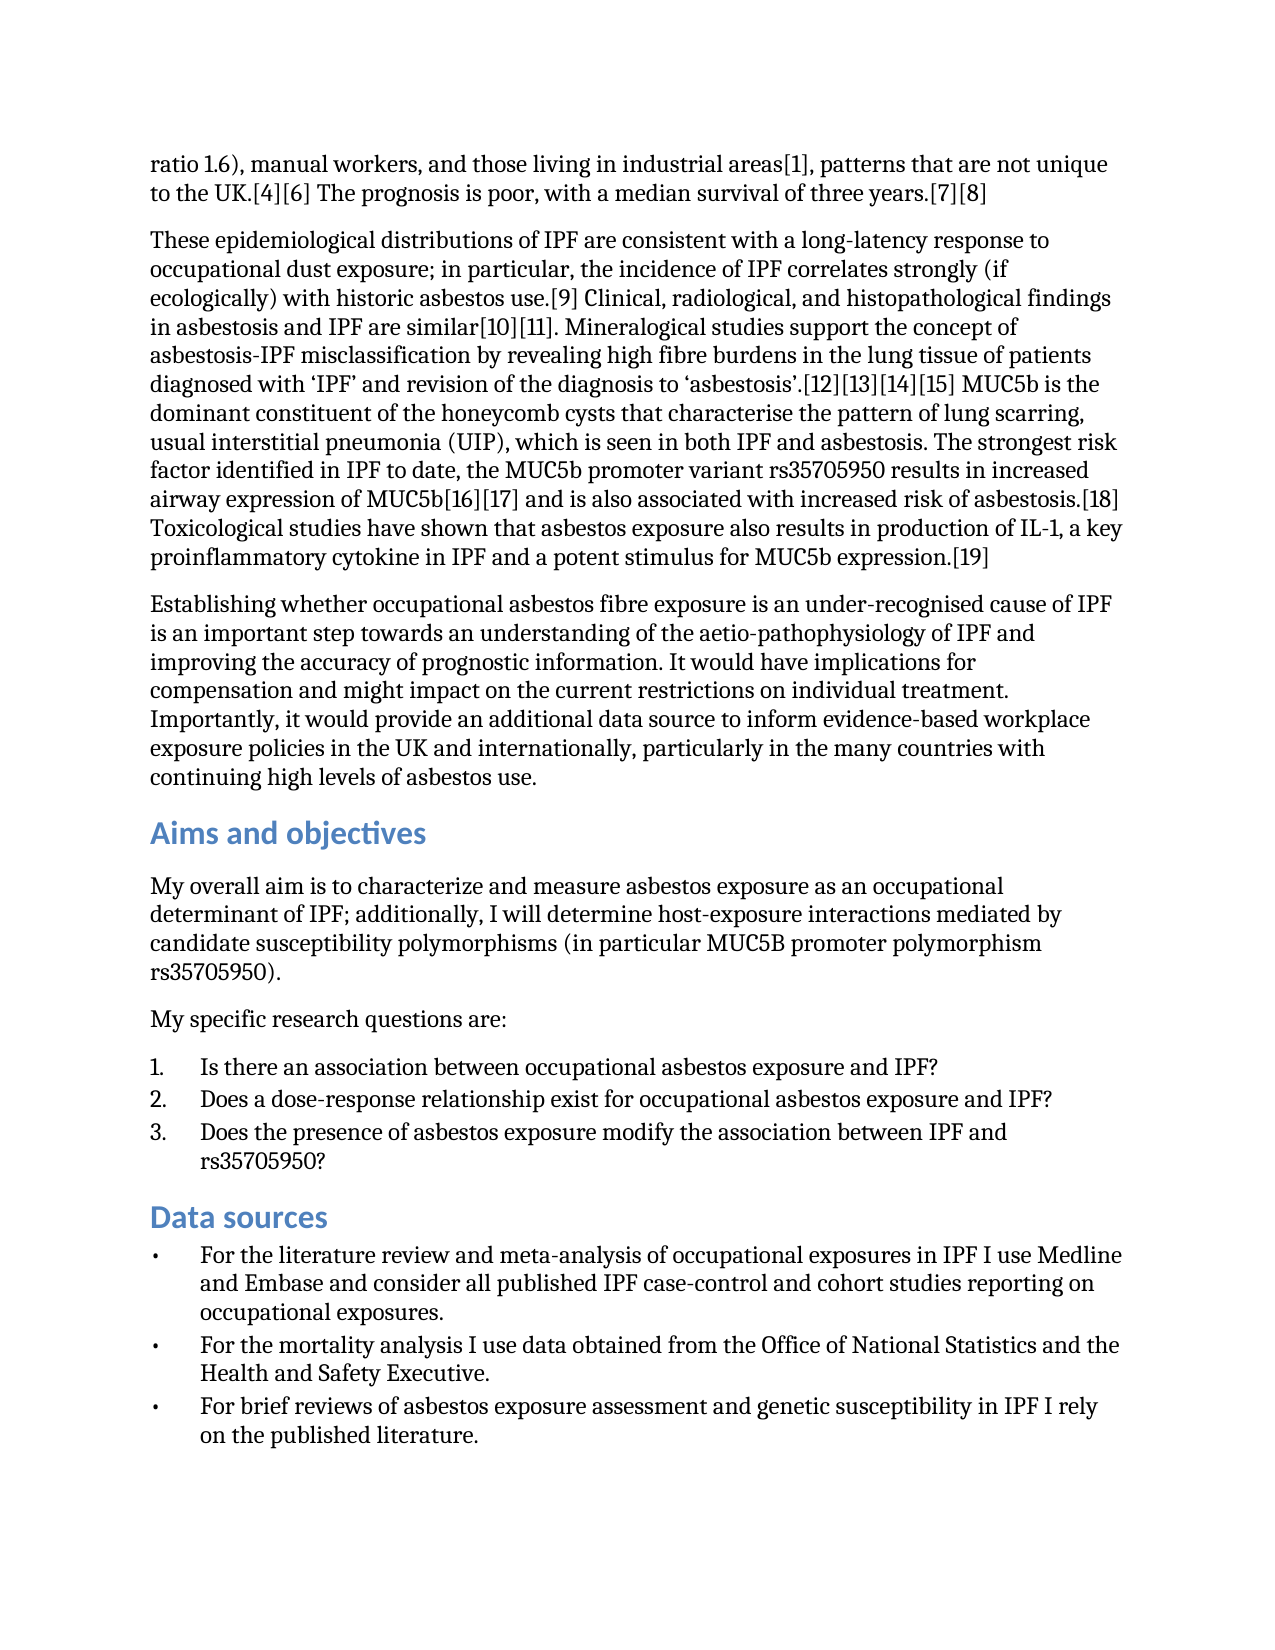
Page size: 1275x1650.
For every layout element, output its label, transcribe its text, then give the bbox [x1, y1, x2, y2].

list For the literature review and meta-analysis of occupational exposures in IPF I use Medline and Embase and consider all published IPF case-control and cohort studies reporting on occupational exposures. [150, 1241, 1125, 1327]
list Does a dose-response relationship exist for occupational asbestos exposure and IPF? [150, 1085, 1125, 1114]
list Does the presence of asbestos exposure modify the association between IPF and rs35705950? [150, 1118, 1125, 1175]
text My overall aim is to characterize and measure asbestos exposure as an occupational determinant of IPF; additionally, I will determine host-exposure interactions mediated by candidate susceptibility polymorphisms (in particular MUC5B promoter polymorphism rs35705950). [150, 872, 1125, 987]
list For the mortality analysis I use data obtained from the Office of National Statistics and the Health and Safety Executive. [150, 1331, 1125, 1388]
text Establishing whether occupational asbestos fibre exposure is an under-recognised cause of IPF is an important step towards an understanding of the aetio-pathophysiology of IPF and improving the accuracy of prognostic information. It would have implications for compensation and might impact on the current restrictions on individual treatment. Importantly, it would provide an additional data source to inform evidence-based workplace exposure policies in the UK and internationally, particularly in the many countries with continuing high levels of asbestos use. [150, 590, 1125, 791]
subtitle Data sources [150, 1196, 1125, 1237]
list Is there an association between occupational asbestos exposure and IPF? [150, 1053, 1125, 1082]
text My specific research questions are: [150, 1005, 1125, 1034]
subtitle Aims and objectives [150, 812, 1125, 853]
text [150, 150, 1125, 207]
text These epidemiological distributions of IPF are consistent with a long-latency response to occupational dust exposure; in particular, the incidence of IPF correlates strongly (if ecologically) with historic asbestos use.[9] Clinical, radiological, and histopathological findings in asbestosis and IPF are similar[10][11]. Mineralogical studies support the concept of asbestosis-IPF misclassification by revealing high fibre burdens in the lung tissue of patients diagnosed with ‘IPF’ and revision of the diagnosis to ‘asbestosis’.[12][13][14][15] MUC5b is the dominant constituent of the honeycomb cysts that characterise the pattern of lung scarring, usual interstitial pneumonia (UIP), which is seen in both IPF and asbestosis. The strongest risk factor identified in IPF to date, the MUC5b promoter variant rs35705950 results in increased airway expression of MUC5b[16][17] and is also associated with increased risk of asbestosis.[18] Toxicological studies have shown that asbestos exposure also results in production of IL-1, a key proinflammatory cytokine in IPF and a potent stimulus for MUC5b expression.[19] [150, 226, 1125, 571]
list For brief reviews of asbestos exposure assessment and genetic susceptibility in IPF I rely on the published literature. [150, 1392, 1125, 1449]
